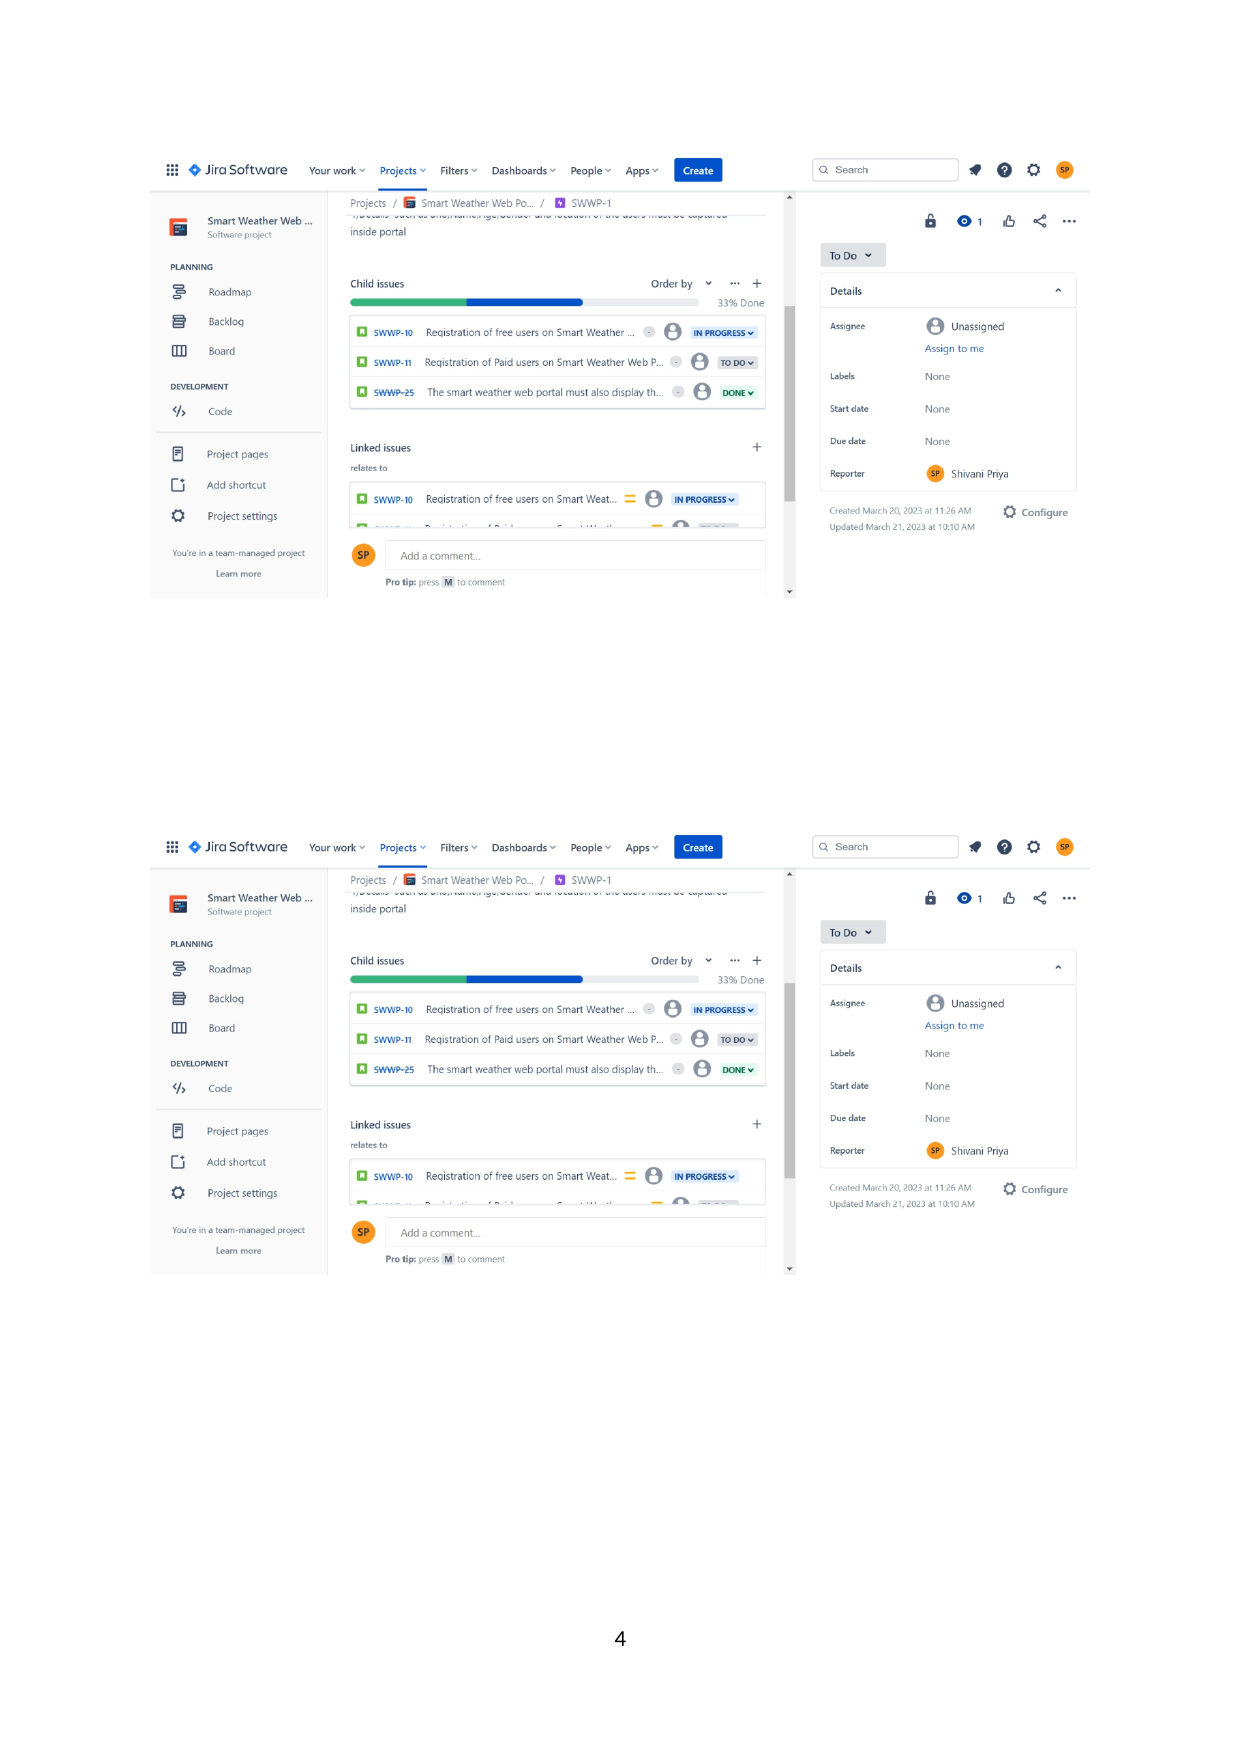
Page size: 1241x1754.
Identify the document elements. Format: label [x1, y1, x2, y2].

picture [150, 150, 1091, 598]
picture [150, 826, 1091, 1275]
